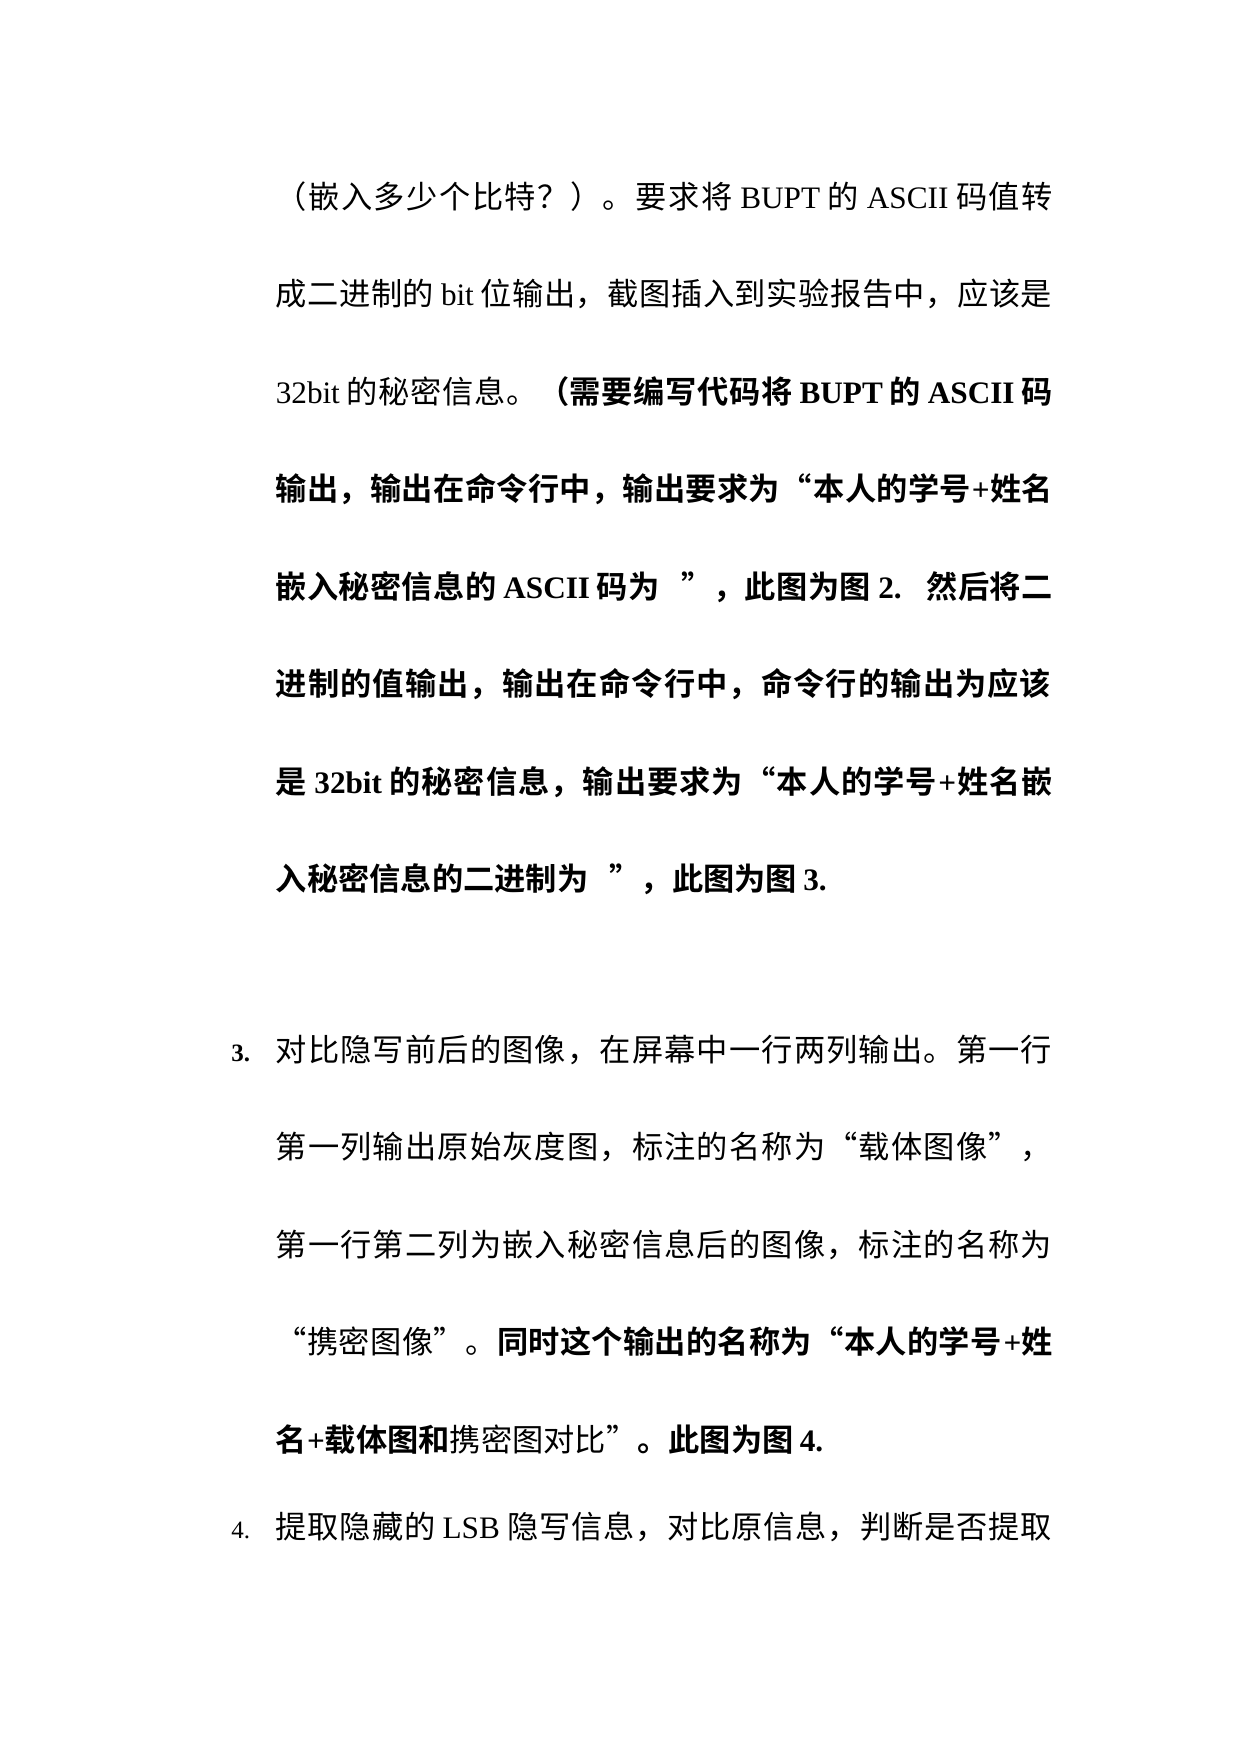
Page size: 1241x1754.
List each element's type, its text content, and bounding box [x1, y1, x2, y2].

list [231, 1493, 1053, 1558]
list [231, 162, 1053, 909]
list 对比隐写前后的图像，在屏幕中一行两列输出。第一行第一列输出原始灰度图，标注的名称为“载体图像”，第一行第二列为嵌入秘密信息后的图像，标注的名称为“携密图像”。同时这个输出的名称为“本人的学号+姓名+载体图和携密图对比”。此图为图4. [231, 1015, 1053, 1470]
